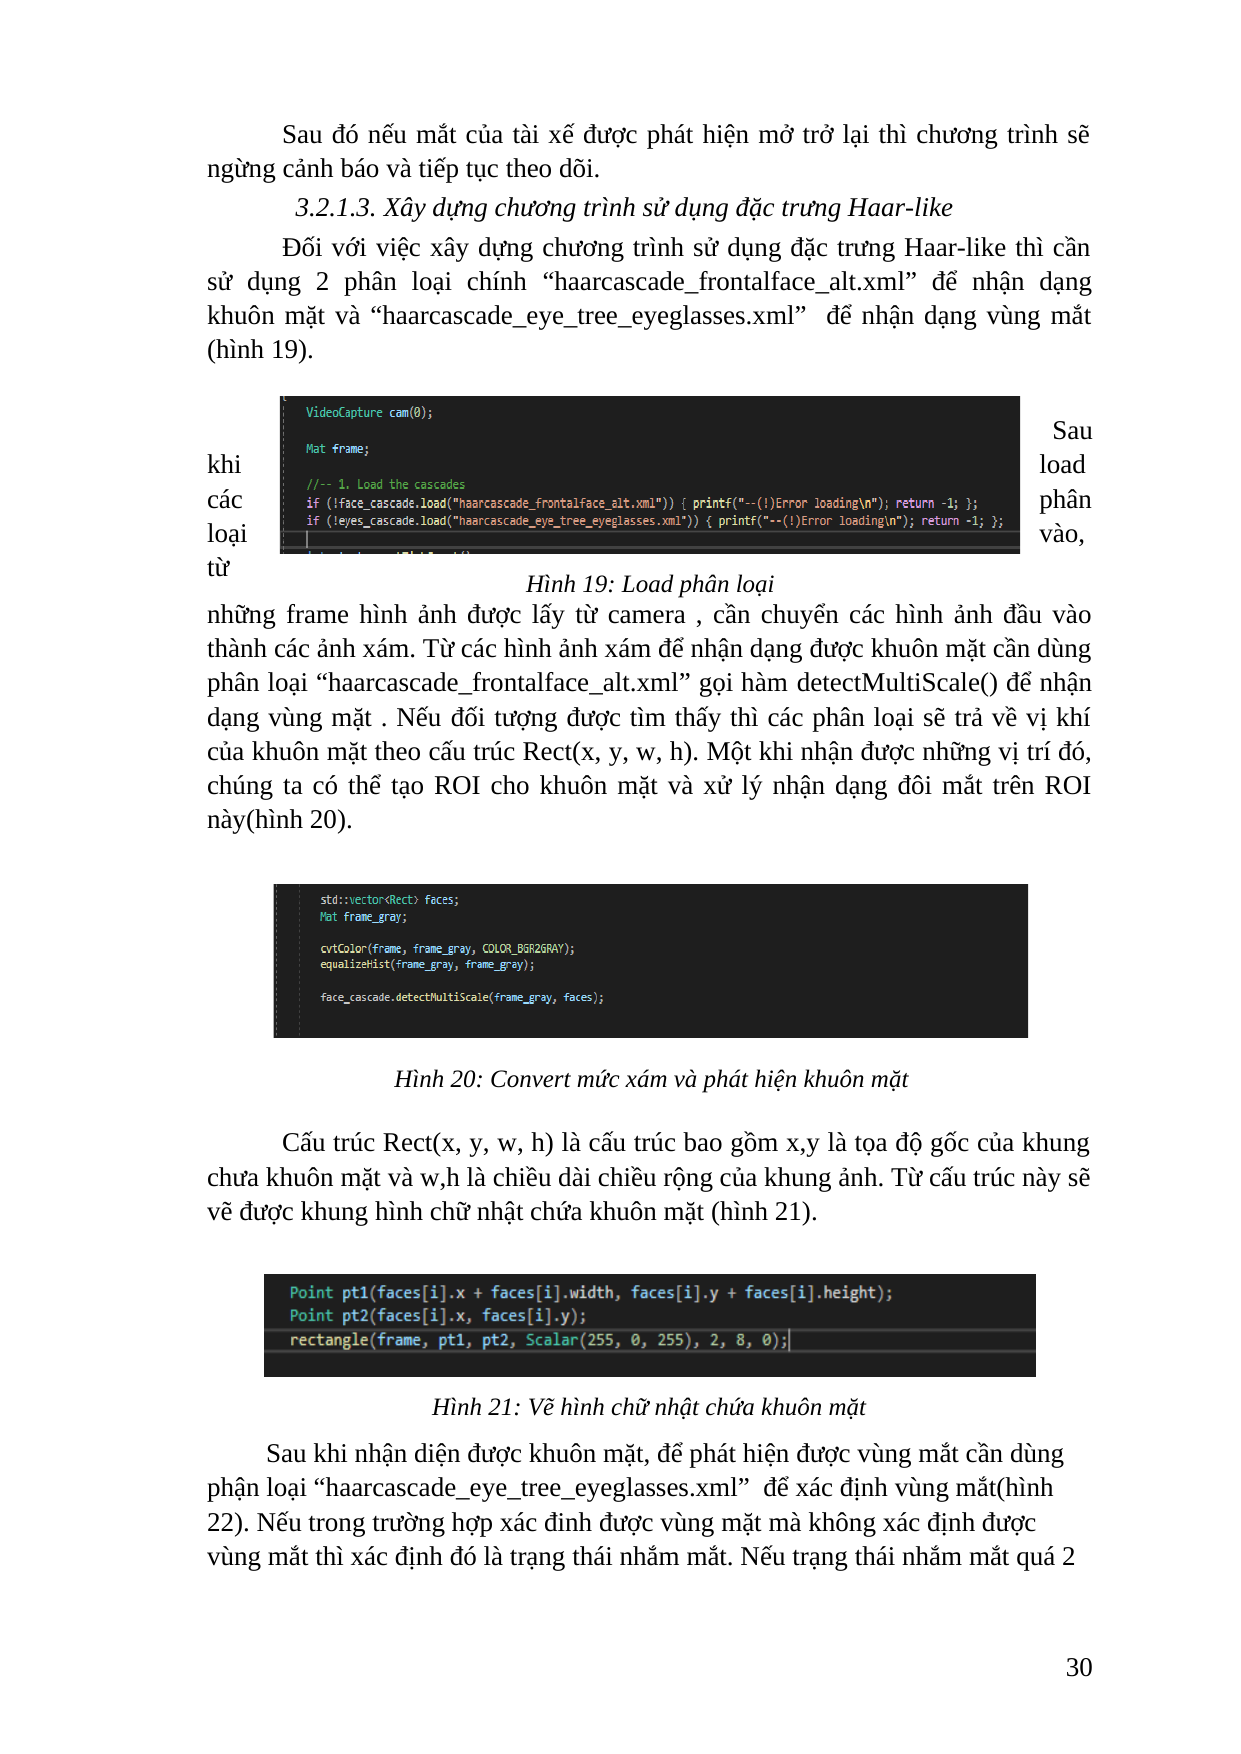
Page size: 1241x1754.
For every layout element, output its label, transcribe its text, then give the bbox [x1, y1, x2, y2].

text Đối với việc xây dựng chương trình sử dụng đặc trưng Haar-like thì cần sử dụng 2 phân loại chính “haarcascade_frontalface_alt.xml” để nhận dạng khuôn mặt và “haarcascade_eye_tree_eyeglasses.xml” để nhận dạng vùng mắt (hình 19). [207, 231, 1092, 365]
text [207, 1437, 1092, 1571]
picture [264, 1274, 1036, 1377]
text Cấu trúc Rect(x, y, w, h) là cấu trúc bao gồm x,y là tọa độ gốc của khung chưa khuôn mặt và w,h là chiều dài chiều rộng của khung ảnh. Từ cấu trúc này sẽ vẽ được khung hình chữ nhật chứa khuôn mặt (hình 21). [207, 1127, 1092, 1226]
picture [279, 396, 1021, 554]
picture [273, 884, 1029, 1038]
text Sau đó nếu mắt của tài xế được phát hiện mở trở lại thì chương trình sẽ ngừng cảnh báo và tiếp tục theo dõi. [207, 118, 1092, 183]
subtitle Xây dựng chương trình sử dụng đặc trưng Haar-like [207, 191, 1092, 222]
